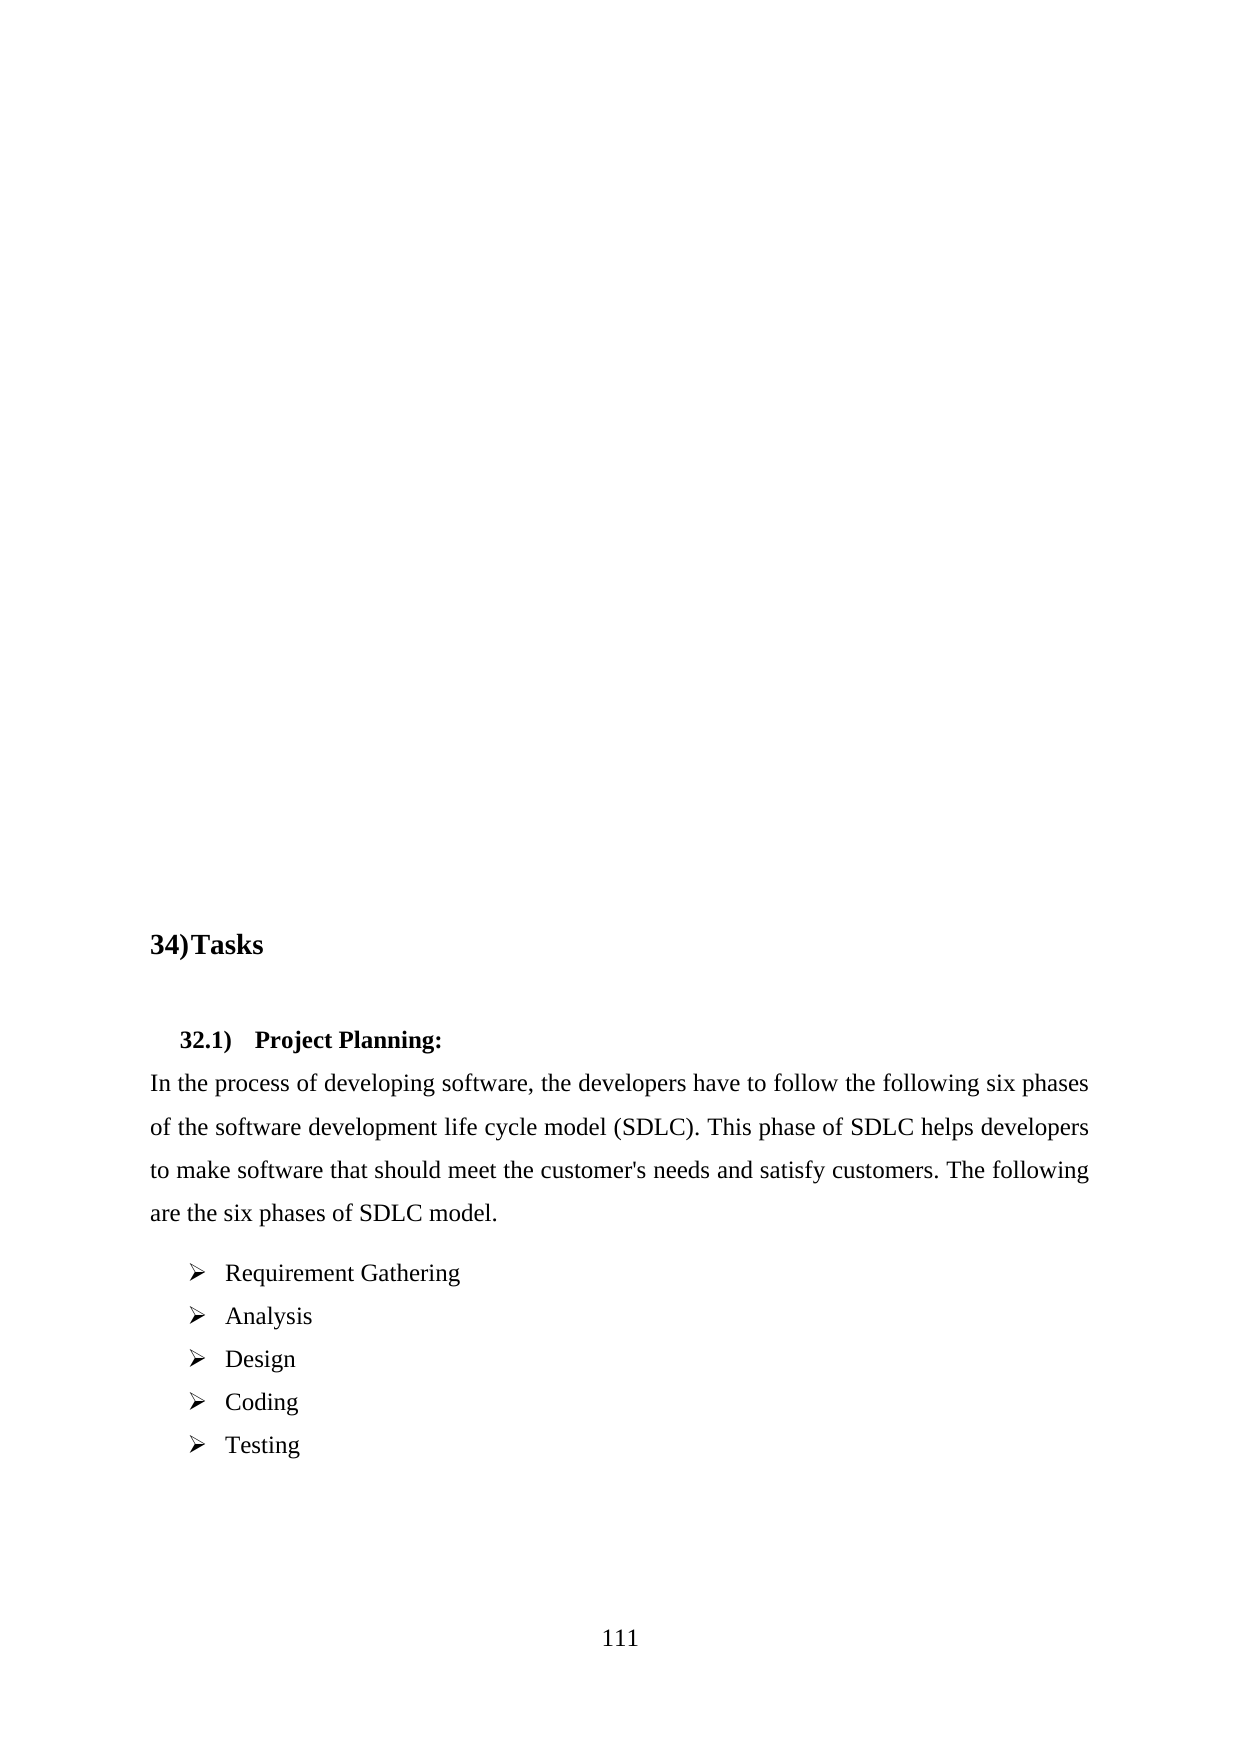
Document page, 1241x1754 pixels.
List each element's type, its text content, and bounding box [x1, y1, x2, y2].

list Requirement Gathering [187, 1258, 1090, 1286]
subtitle Tasks [150, 927, 1090, 961]
subtitle Project Planning: [179, 1025, 1090, 1054]
text In the process of developing software, the developers have to follow the following six phases of the software development life cycle model (SDLC). This phase of SDLC helps developers to make software that should meet the customer's needs and satisfy customers. The following are the six phases of SDLC model. [150, 1068, 1090, 1227]
list Analysis [187, 1301, 1090, 1329]
list Design [187, 1344, 1090, 1373]
list Testing [187, 1430, 1090, 1459]
list Coding [187, 1387, 1090, 1416]
